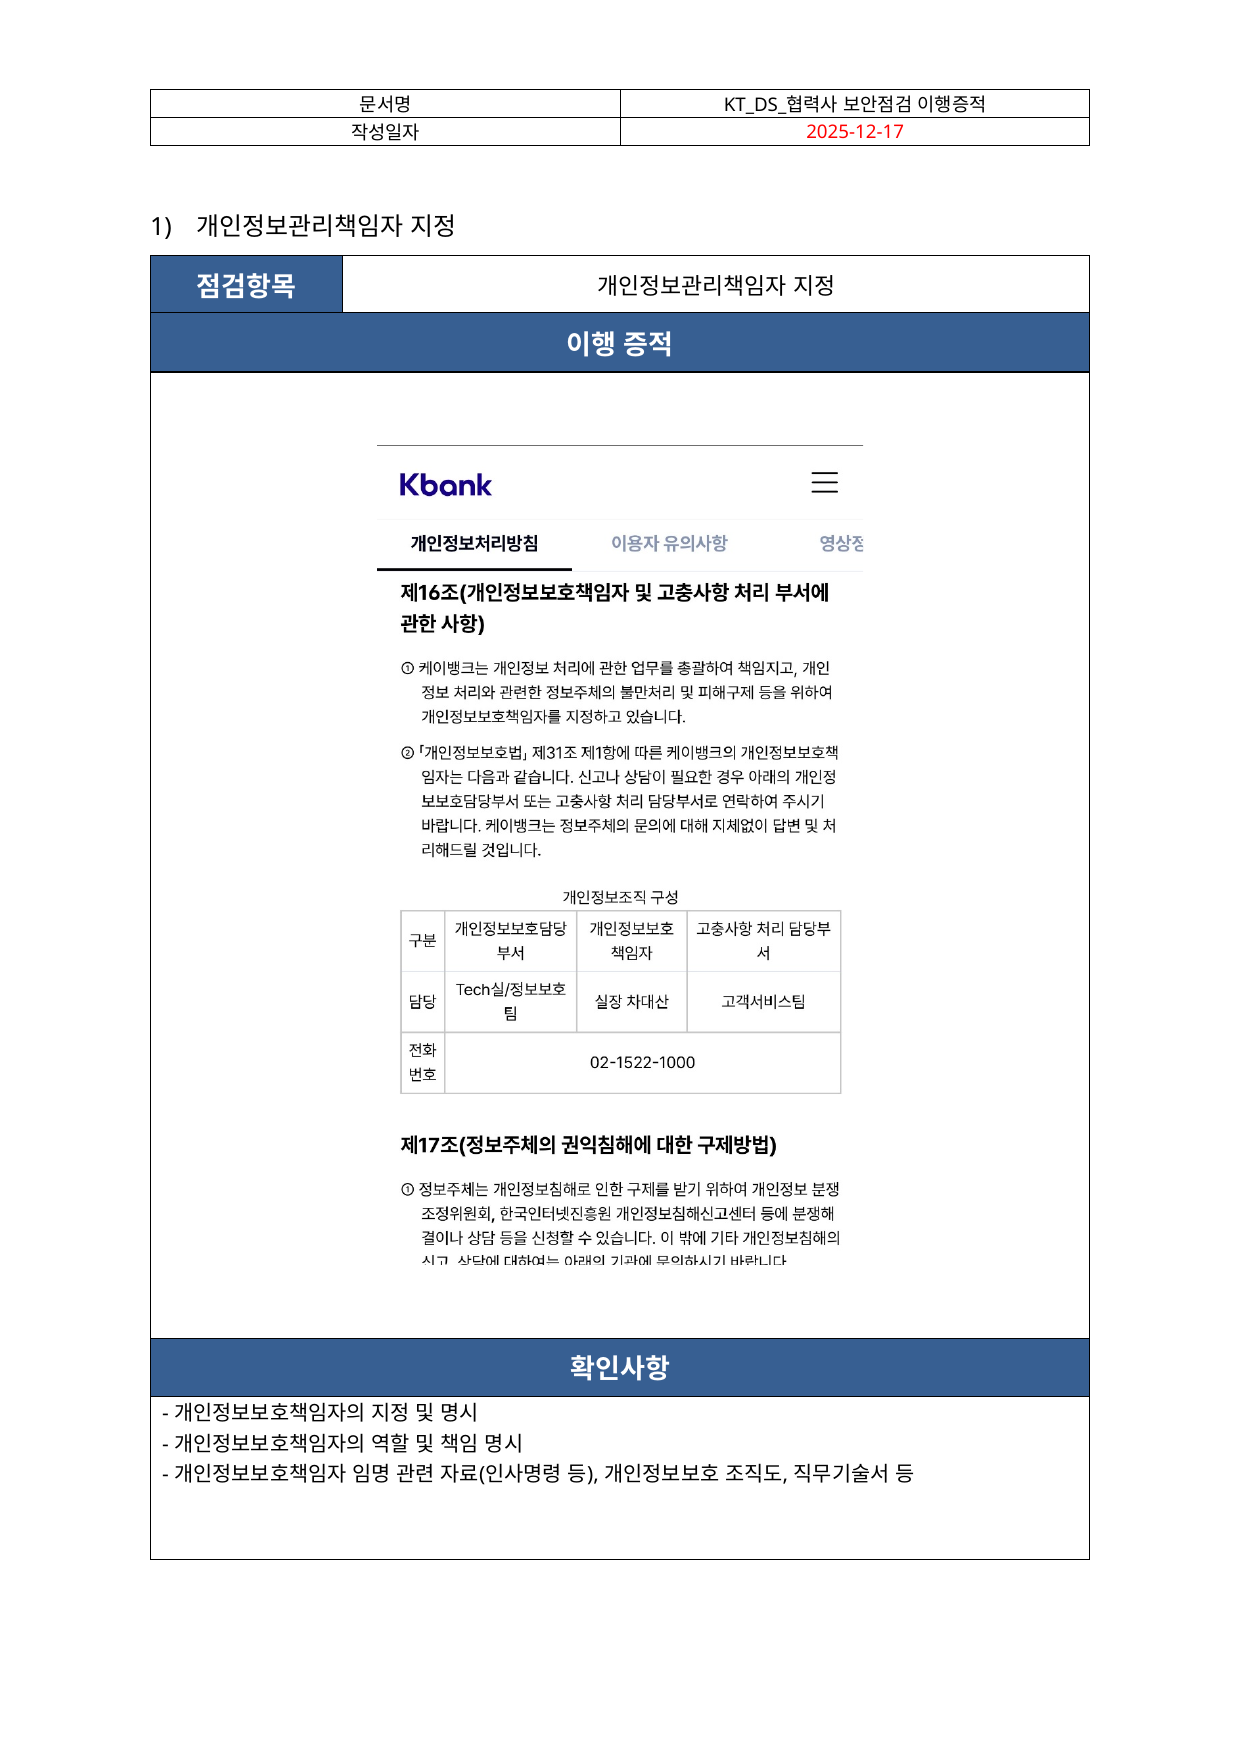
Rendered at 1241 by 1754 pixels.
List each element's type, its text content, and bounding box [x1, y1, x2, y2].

table_header 개인정보관리책임자 지정 [343, 256, 1089, 312]
subtitle 개인정보관리책임자 지정 [150, 206, 1090, 243]
picture [377, 445, 864, 1265]
table_header 점검항목 [151, 256, 342, 312]
table_cell 확인사항 [151, 1339, 1089, 1396]
table_cell [151, 373, 1089, 1337]
table_cell 이행 증적 [151, 313, 1089, 371]
table_cell - 개인정보보호책임자의 지정 및 명시 - 개인정보보호책임자의 역할 및 책임 명시 - 개인정보보호책임자 임명 관련 자료(인사명령 등), 개인정보보호 조직도, 직무기술서 등 [151, 1397, 1089, 1559]
